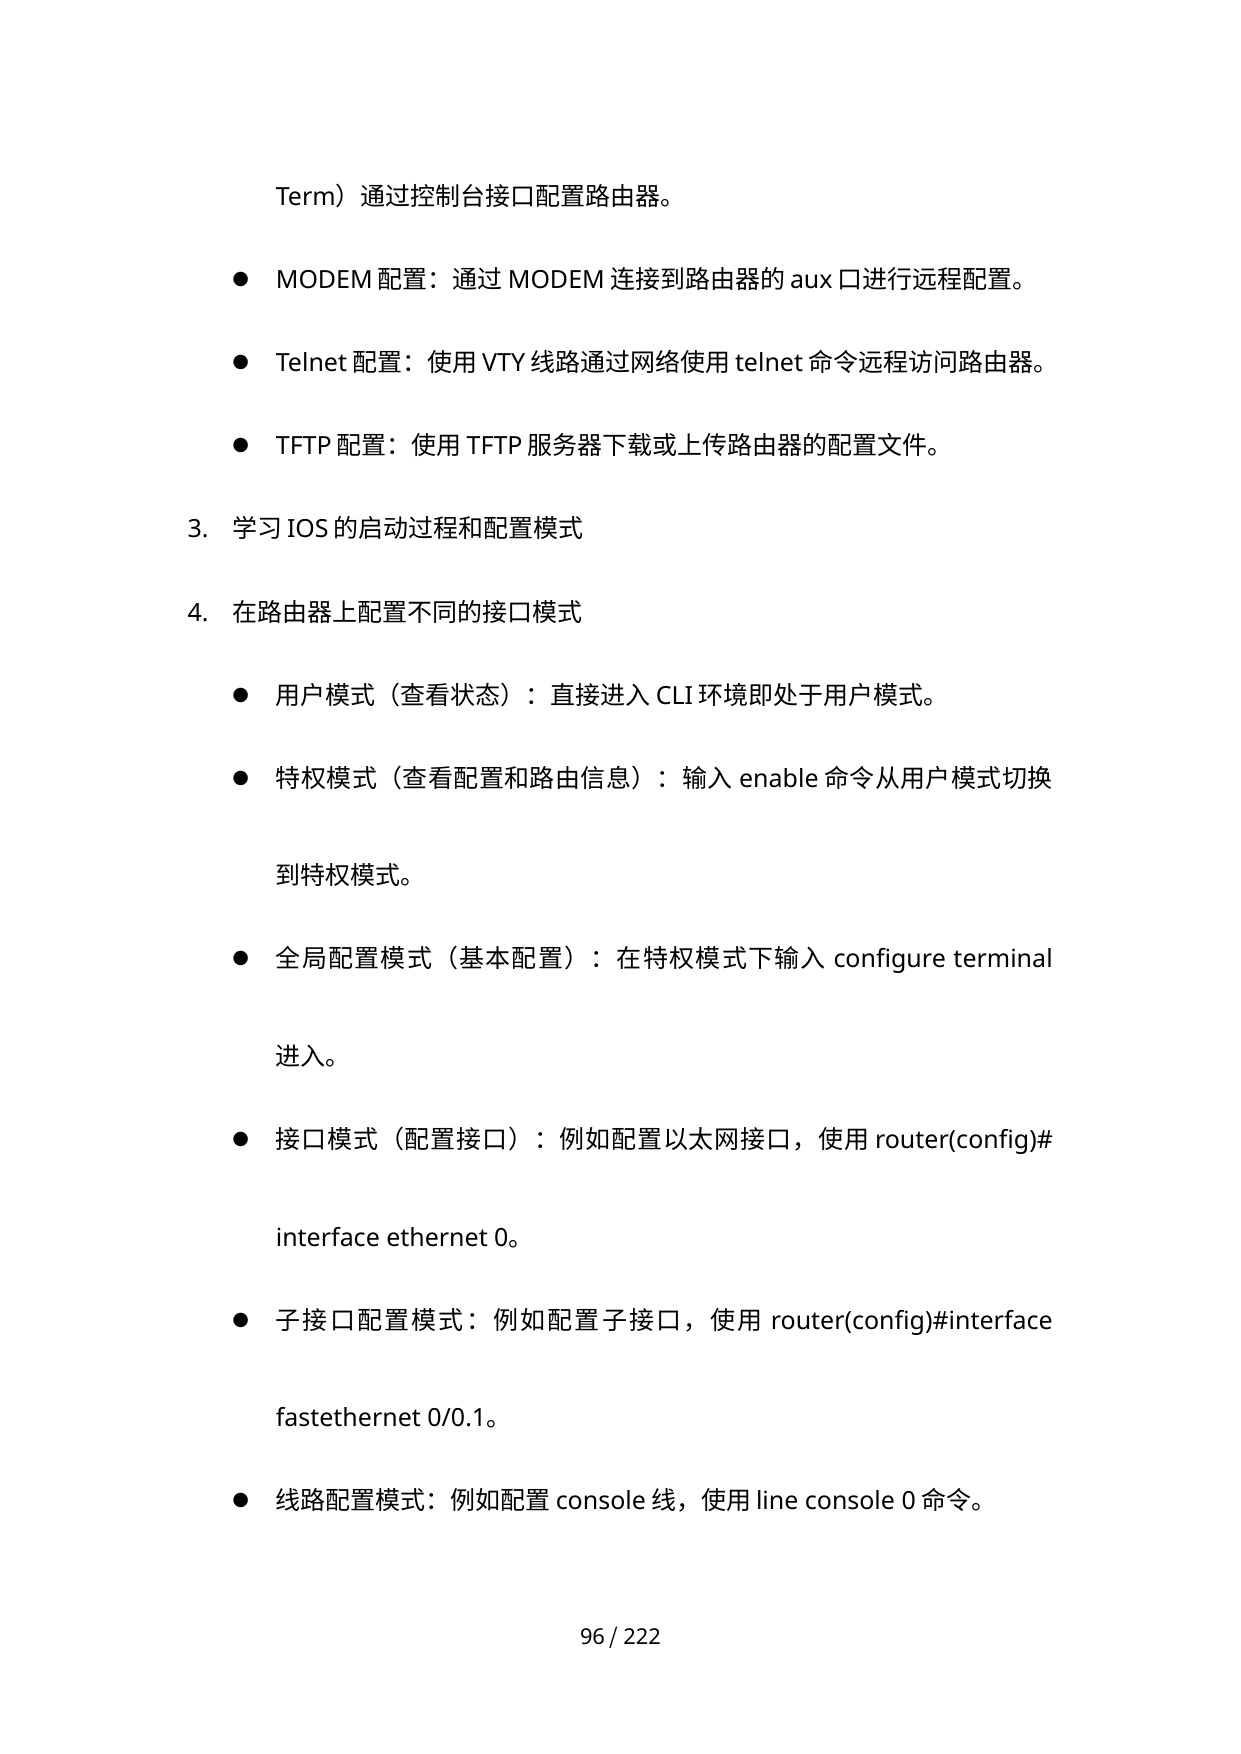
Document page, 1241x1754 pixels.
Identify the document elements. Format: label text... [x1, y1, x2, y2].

list 线路配置模式：例如配置console线，使用line console 0命令。 [231, 1466, 1053, 1531]
list 学习IOS的启动过程和配置模式 [187, 494, 1053, 559]
list TFTP配置：使用TFTP服务器下载或上传路由器的配置文件。 [231, 411, 1053, 476]
list 在路由器上配置不同的接口模式 [187, 578, 1053, 643]
list 子接口配置模式：例如配置子接口，使用router(config)#interface fastethernet 0/0.1。 [231, 1286, 1053, 1448]
list MODEM配置：通过MODEM连接到路由器的aux口进行远程配置。 [231, 245, 1053, 310]
list 接口模式（配置接口）：例如配置以太网接口，使用router(config)# interface ethernet 0。 [231, 1105, 1053, 1268]
list 全局配置模式（基本配置）：在特权模式下输入configure terminal进入。 [231, 924, 1053, 1087]
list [231, 162, 1053, 227]
list Telnet配置：使用VTY线路通过网络使用telnet命令远程访问路由器。 [231, 328, 1053, 393]
list 用户模式（查看状态）：直接进入CLI环境即处于用户模式。 [231, 661, 1053, 726]
list 特权模式（查看配置和路由信息）：输入enable命令从用户模式切换到特权模式。 [231, 744, 1053, 906]
